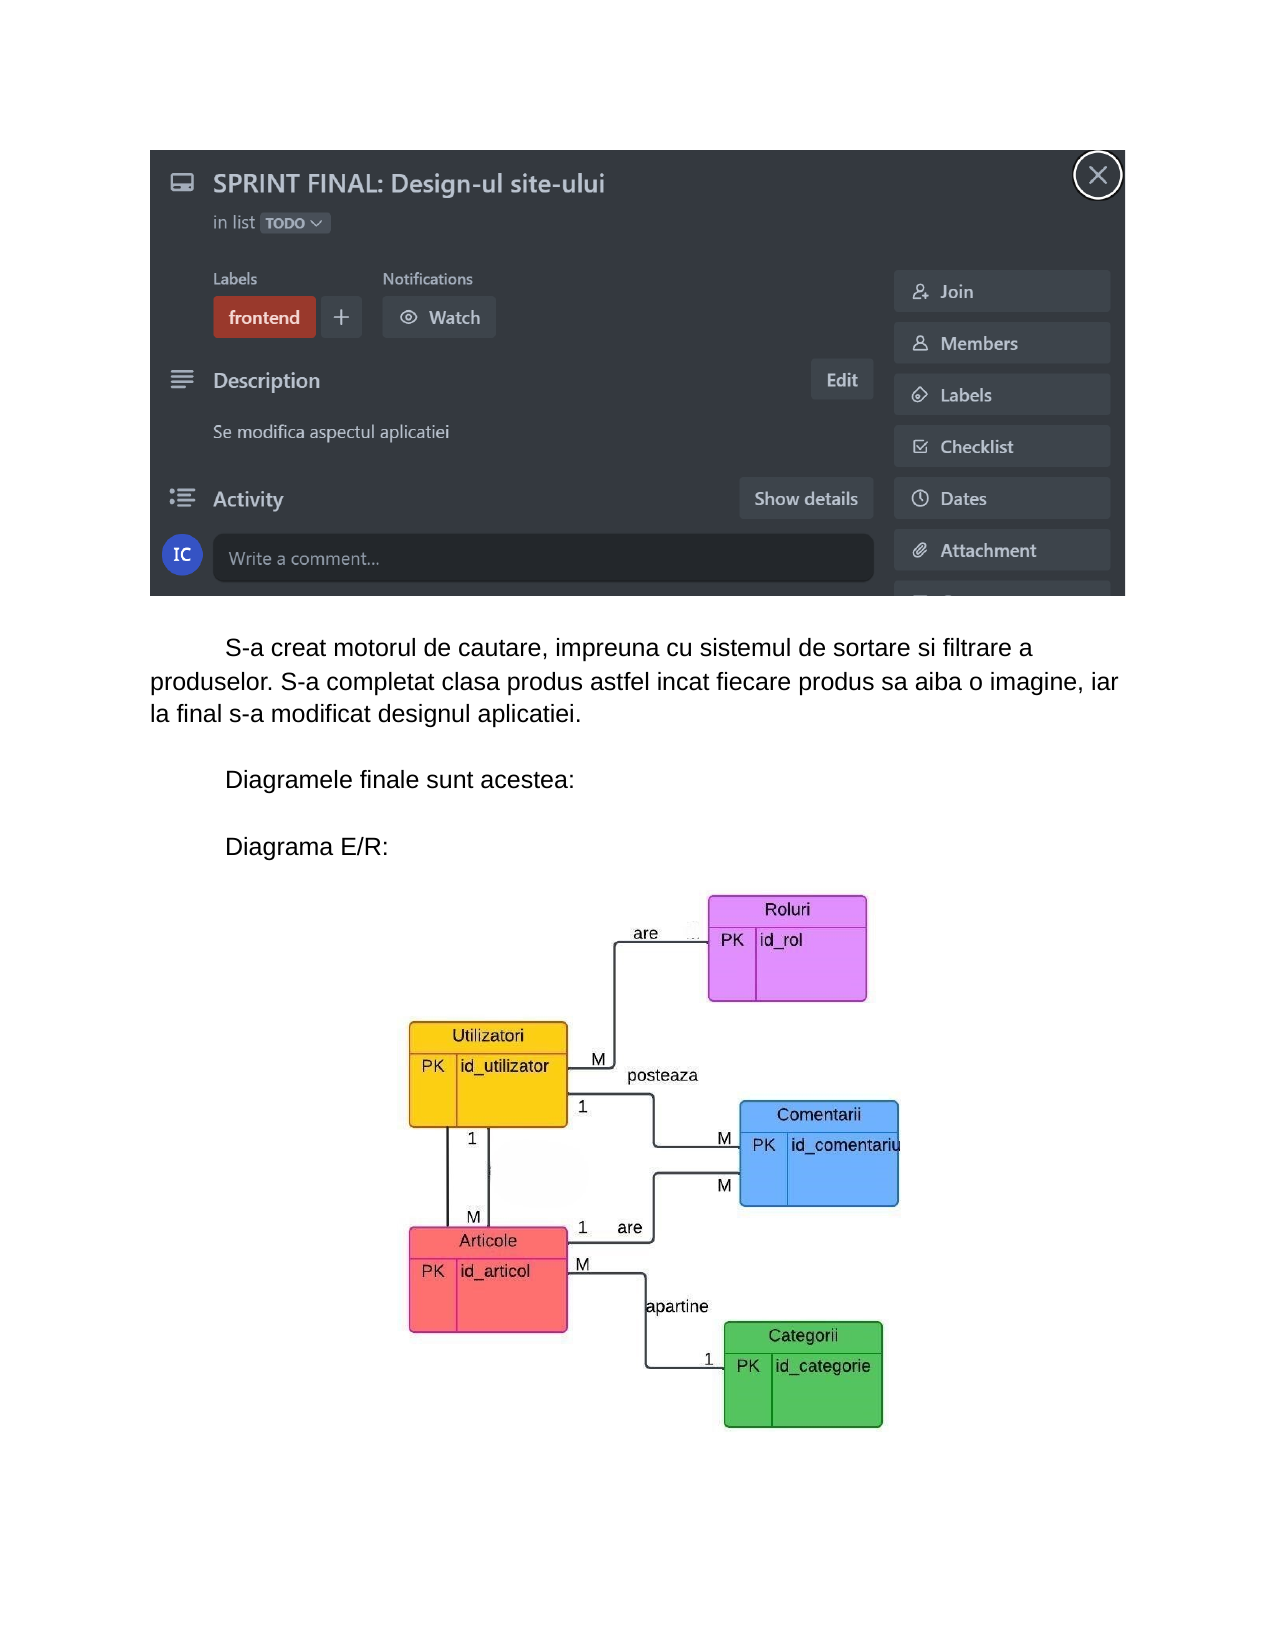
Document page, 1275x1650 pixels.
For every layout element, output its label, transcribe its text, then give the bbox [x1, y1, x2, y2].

picture [150, 150, 1125, 596]
text S-a creat motorul de cautare, impreuna cu sistemul de sortare si filtrare a produselor. S-a completat clasa produs astfel incat fiecare produs sa aiba o imagine, iar la final s-a modificat designul aplicatiei. [150, 633, 1125, 728]
picture [346, 864, 929, 1458]
text Diagrama E/R: [150, 832, 1125, 860]
text Diagramele finale sunt acestea: [150, 766, 1125, 794]
